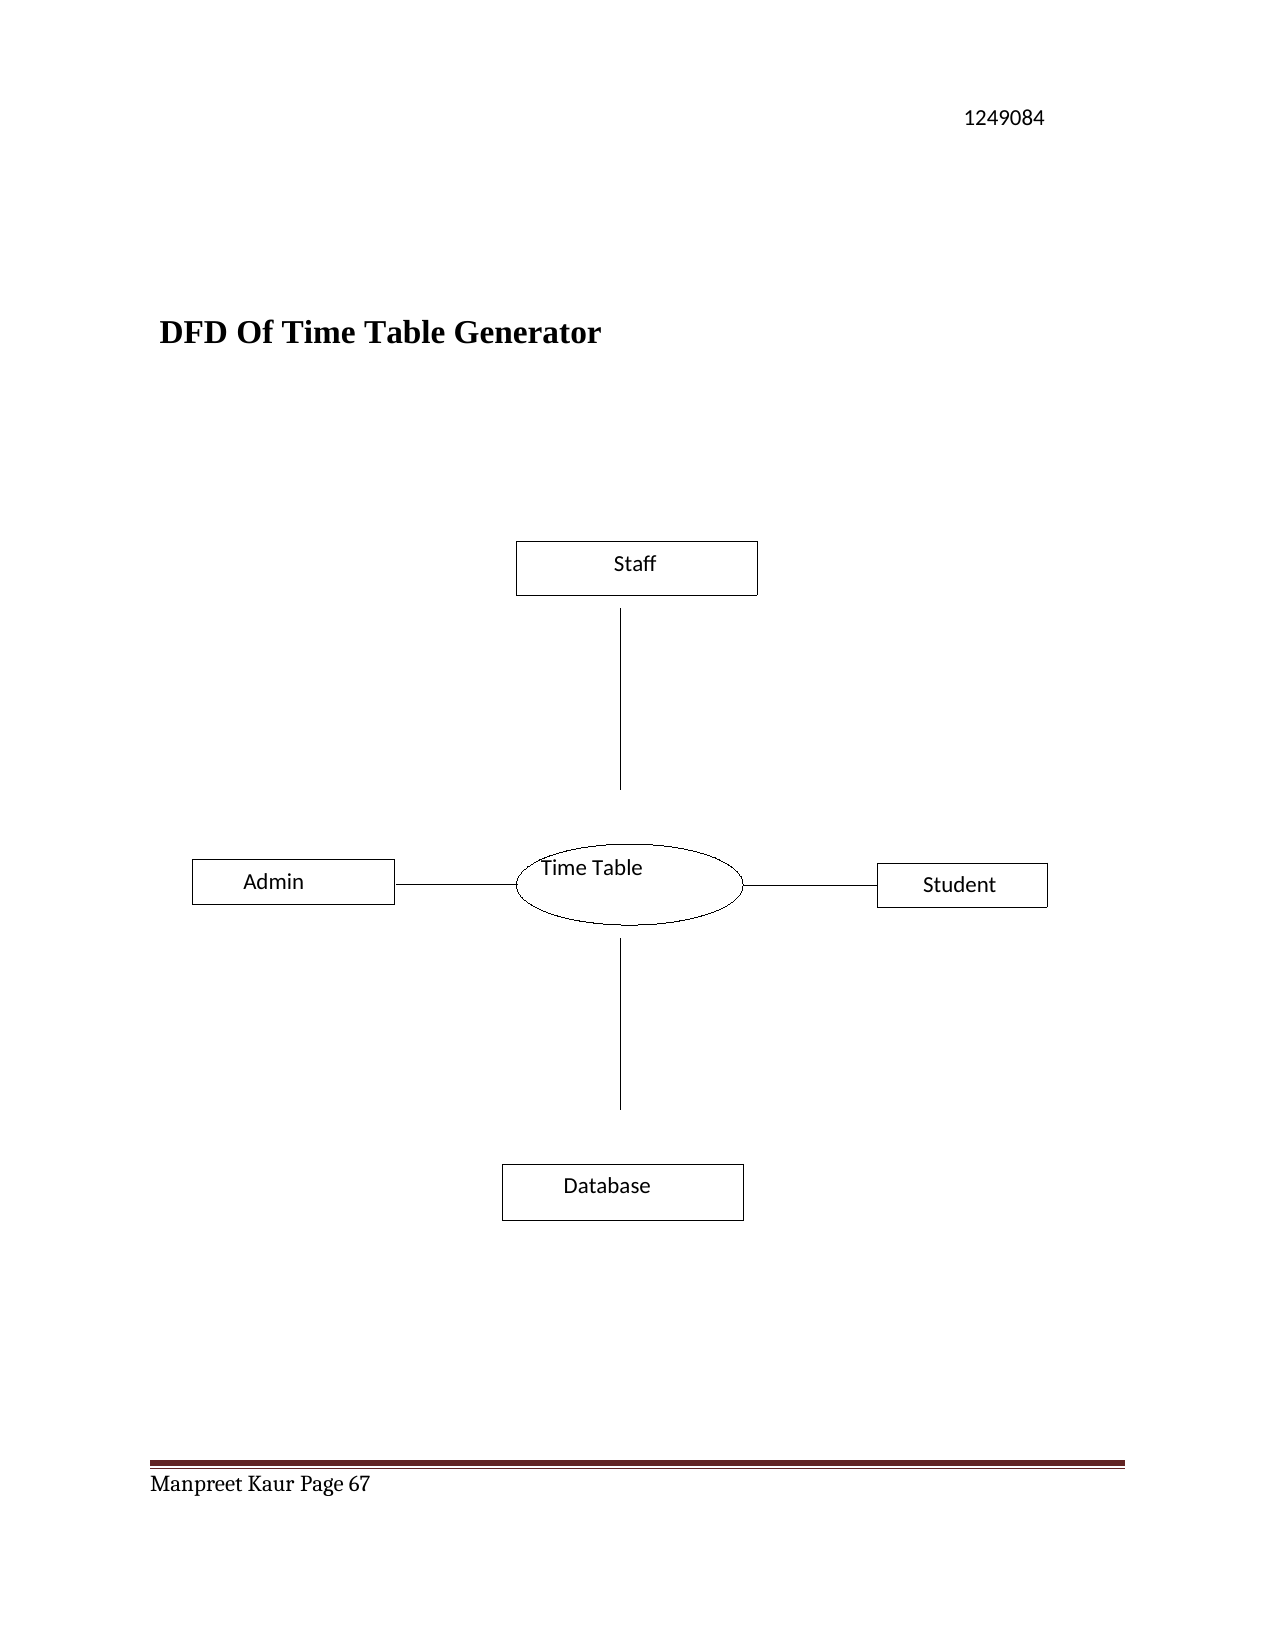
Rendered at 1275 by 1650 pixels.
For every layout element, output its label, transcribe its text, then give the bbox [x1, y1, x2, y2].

text DFD Of Time Table Generator [159, 312, 1125, 351]
